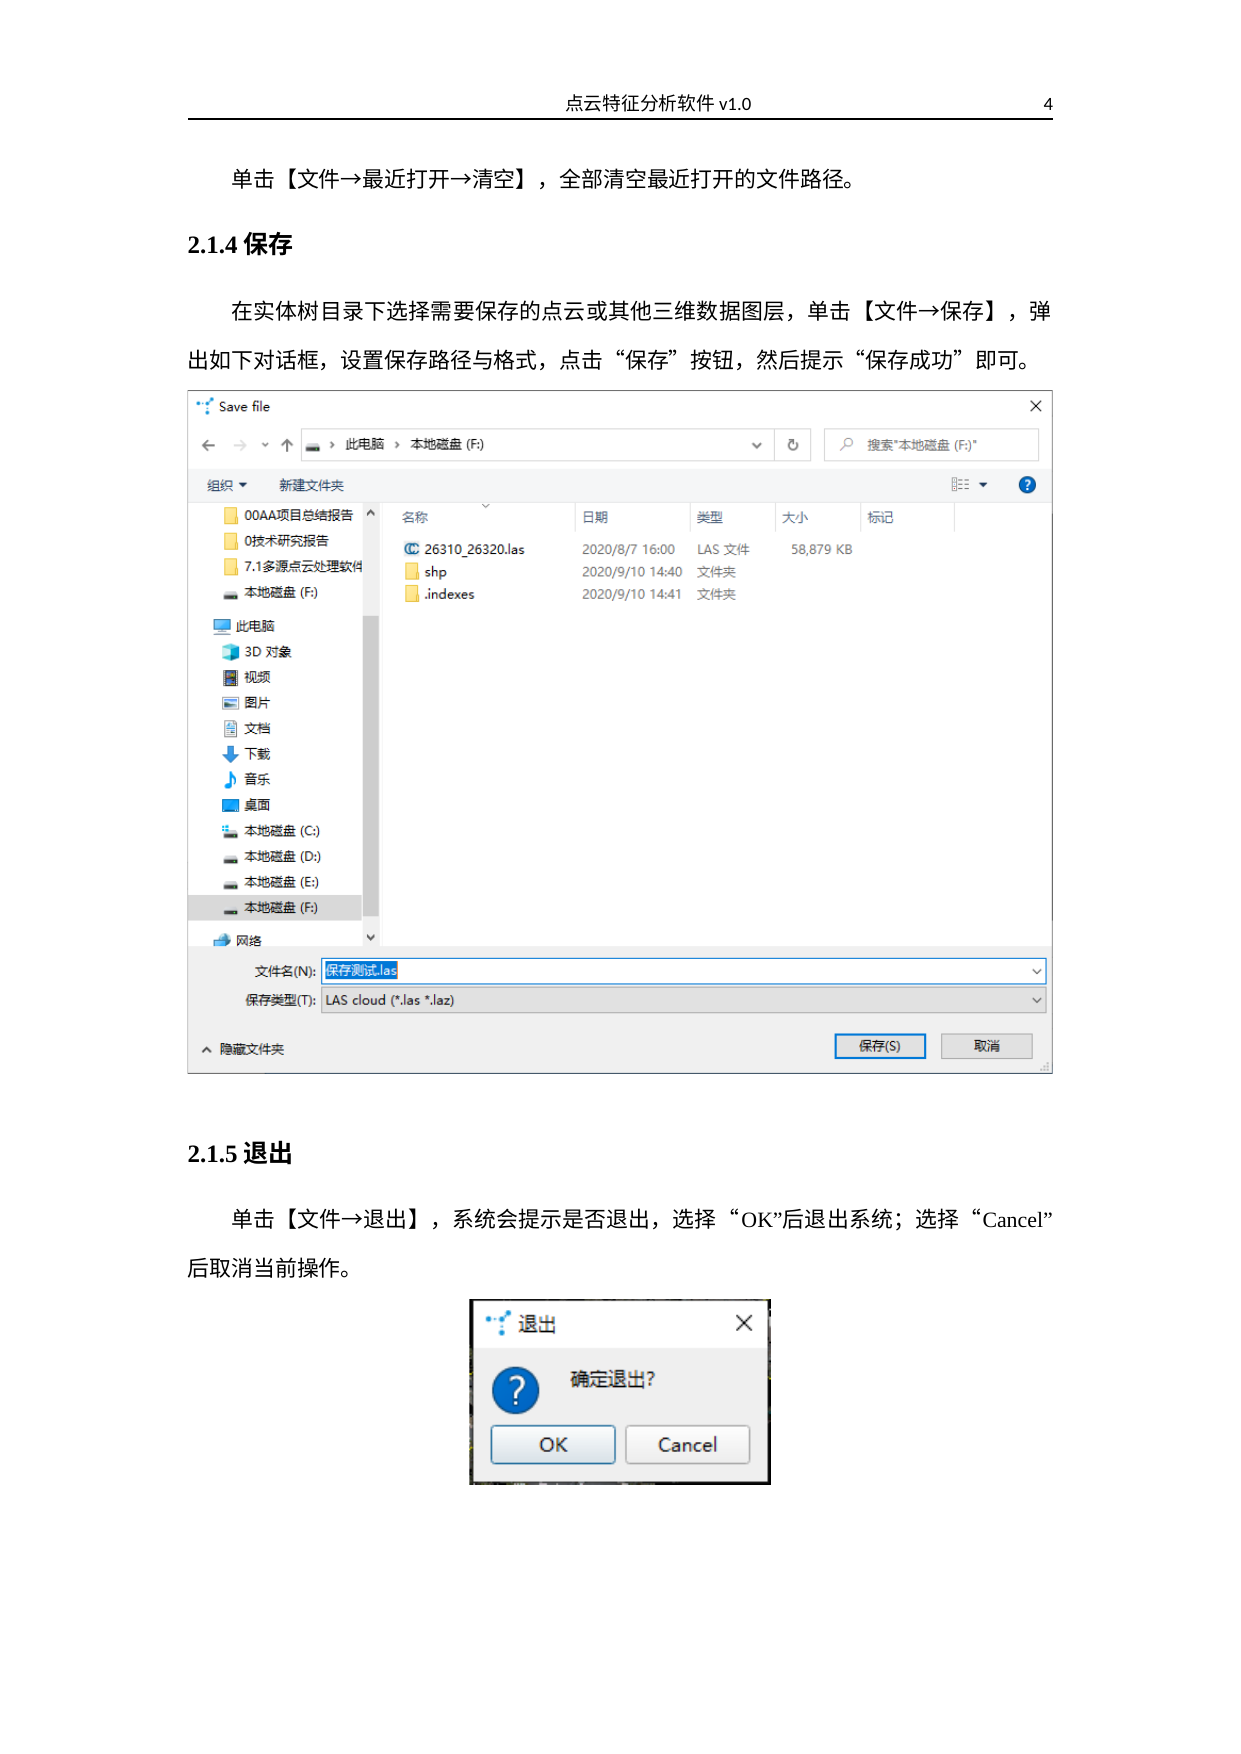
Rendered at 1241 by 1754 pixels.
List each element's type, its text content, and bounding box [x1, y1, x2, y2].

picture [469, 1299, 771, 1485]
text 2.1.4 保存 [187, 210, 1053, 275]
text 2.1.5 退出 [187, 1119, 1053, 1184]
text 单击【文件→退出】，系统会提示是否退出，选择“OK”后退出系统；选择“Cancel”后取消当前操作。 [187, 1202, 1053, 1283]
picture [187, 390, 1053, 1074]
text 在实体树目录下选择需要保存的点云或其他三维数据图层，单击【文件→保存】，弹出如下对话框，设置保存路径与格式，点击“保存”按钮，然后提示“保存成功”即可。 [187, 293, 1053, 375]
text 单击【文件→最近打开→清空】，全部清空最近打开的文件路径。 [187, 162, 1053, 194]
